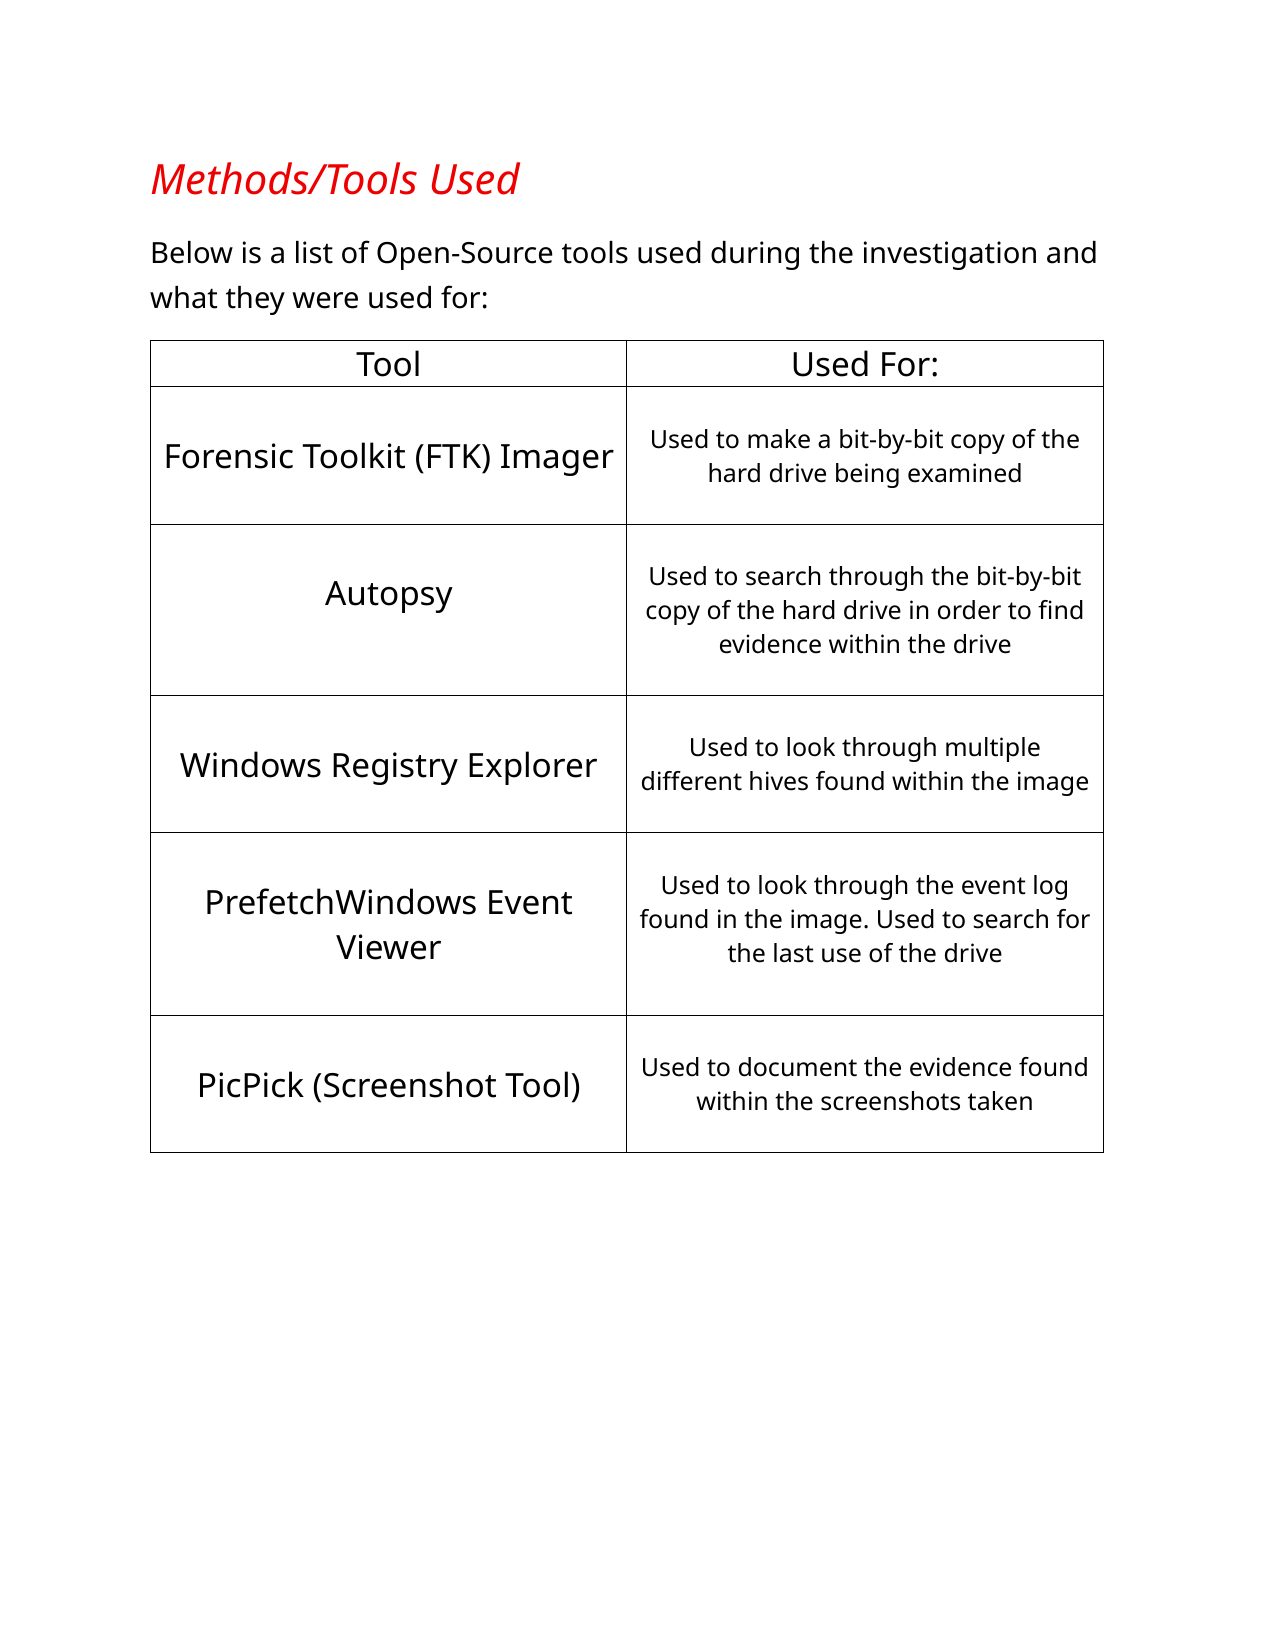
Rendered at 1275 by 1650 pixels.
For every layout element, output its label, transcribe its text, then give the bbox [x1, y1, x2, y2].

table_header Used For: [627, 341, 1103, 386]
table_cell Forensic Toolkit (FTK) Imager [151, 387, 626, 523]
table_header Tool [151, 341, 626, 386]
table_cell PicPick (Screenshot Tool) [151, 1016, 626, 1152]
table_cell Autopsy [151, 525, 626, 695]
table_cell Used to make a bit-by-bit copy of the hard drive being examined [627, 387, 1103, 523]
table_cell Used to document the evidence found within the screenshots taken [627, 1016, 1103, 1152]
text Methods/Tools Used [150, 150, 1125, 207]
table_cell Used to look through the event log found in the image. Used to search for the last use of the drive [627, 833, 1103, 1015]
text Below is a list of Open-Source tools used during the investigation and what they were used for: [150, 232, 1125, 317]
table_cell Windows Registry Explorer [151, 696, 626, 832]
table_cell PrefetchWindows Event Viewer [151, 833, 626, 1015]
table_cell Used to look through multiple different hives found within the image [627, 696, 1103, 832]
table_cell Used to search through the bit-by-bit copy of the hard drive in order to find evidence within the drive [627, 525, 1103, 695]
